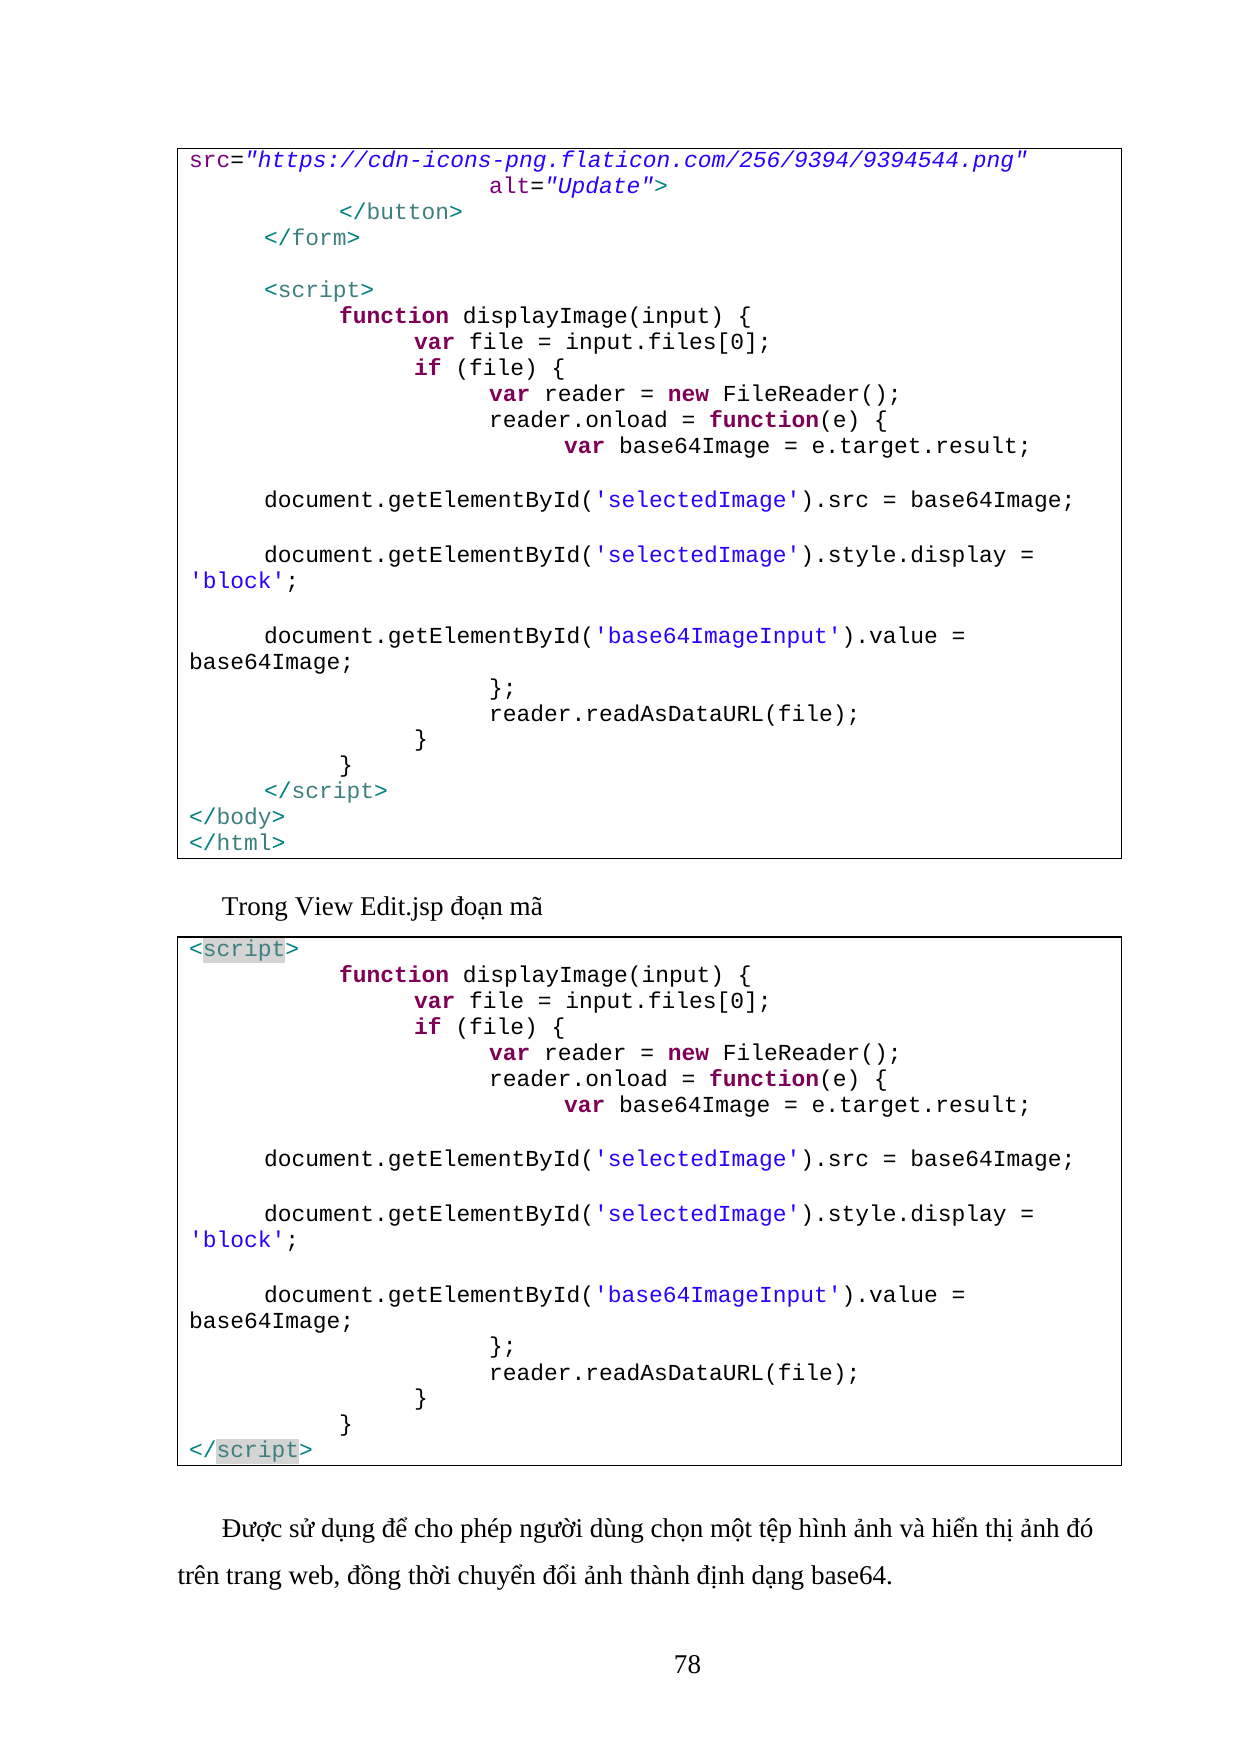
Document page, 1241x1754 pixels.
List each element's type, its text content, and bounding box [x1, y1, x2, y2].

text Trong View Edit.jsp đoạn mã [177, 890, 1122, 921]
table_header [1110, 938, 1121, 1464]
text Được sử dụng để cho phép người dùng chọn một tệp hình ảnh và hiển thị ảnh đó trên trang web, đồng thời chuyển đổi ảnh thành định dạng base64. [177, 1512, 1122, 1590]
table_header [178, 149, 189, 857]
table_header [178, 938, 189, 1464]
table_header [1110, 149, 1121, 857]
